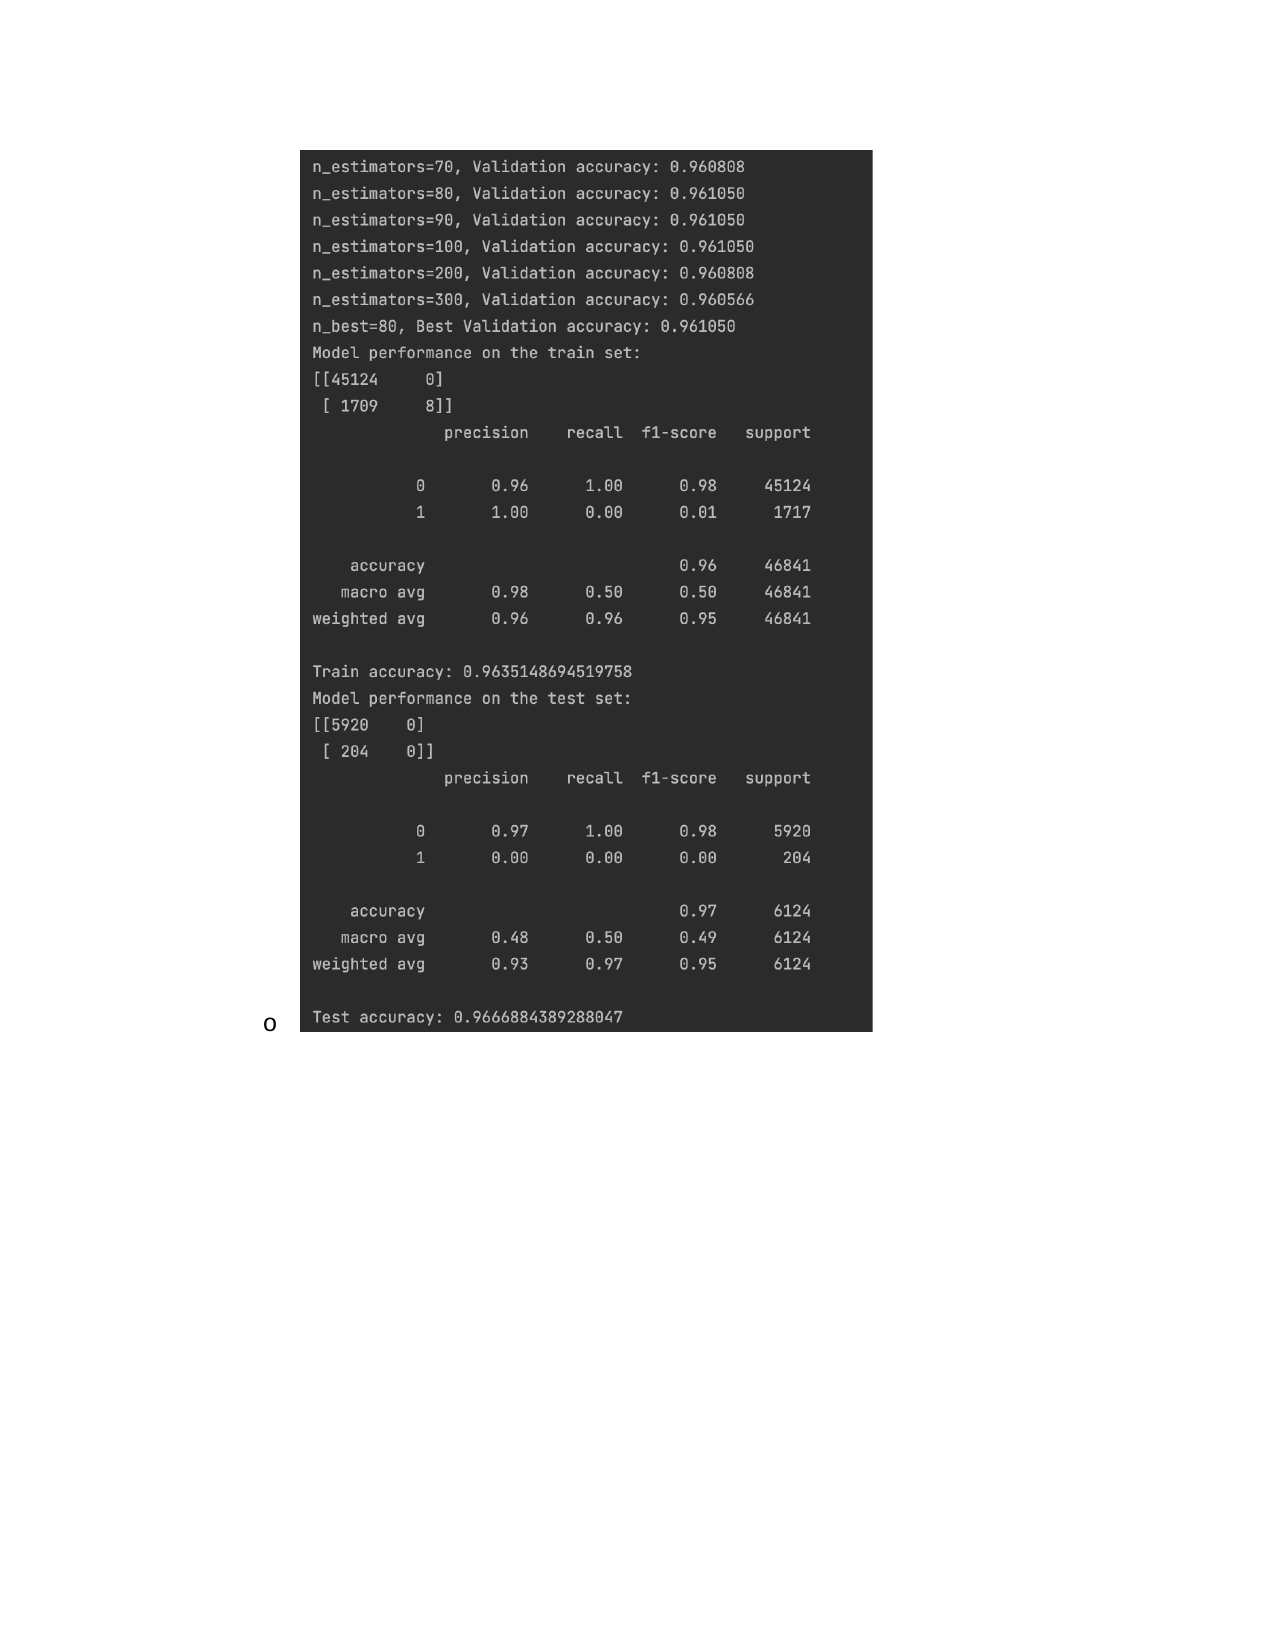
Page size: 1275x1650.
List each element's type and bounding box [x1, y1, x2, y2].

picture [300, 150, 873, 1032]
